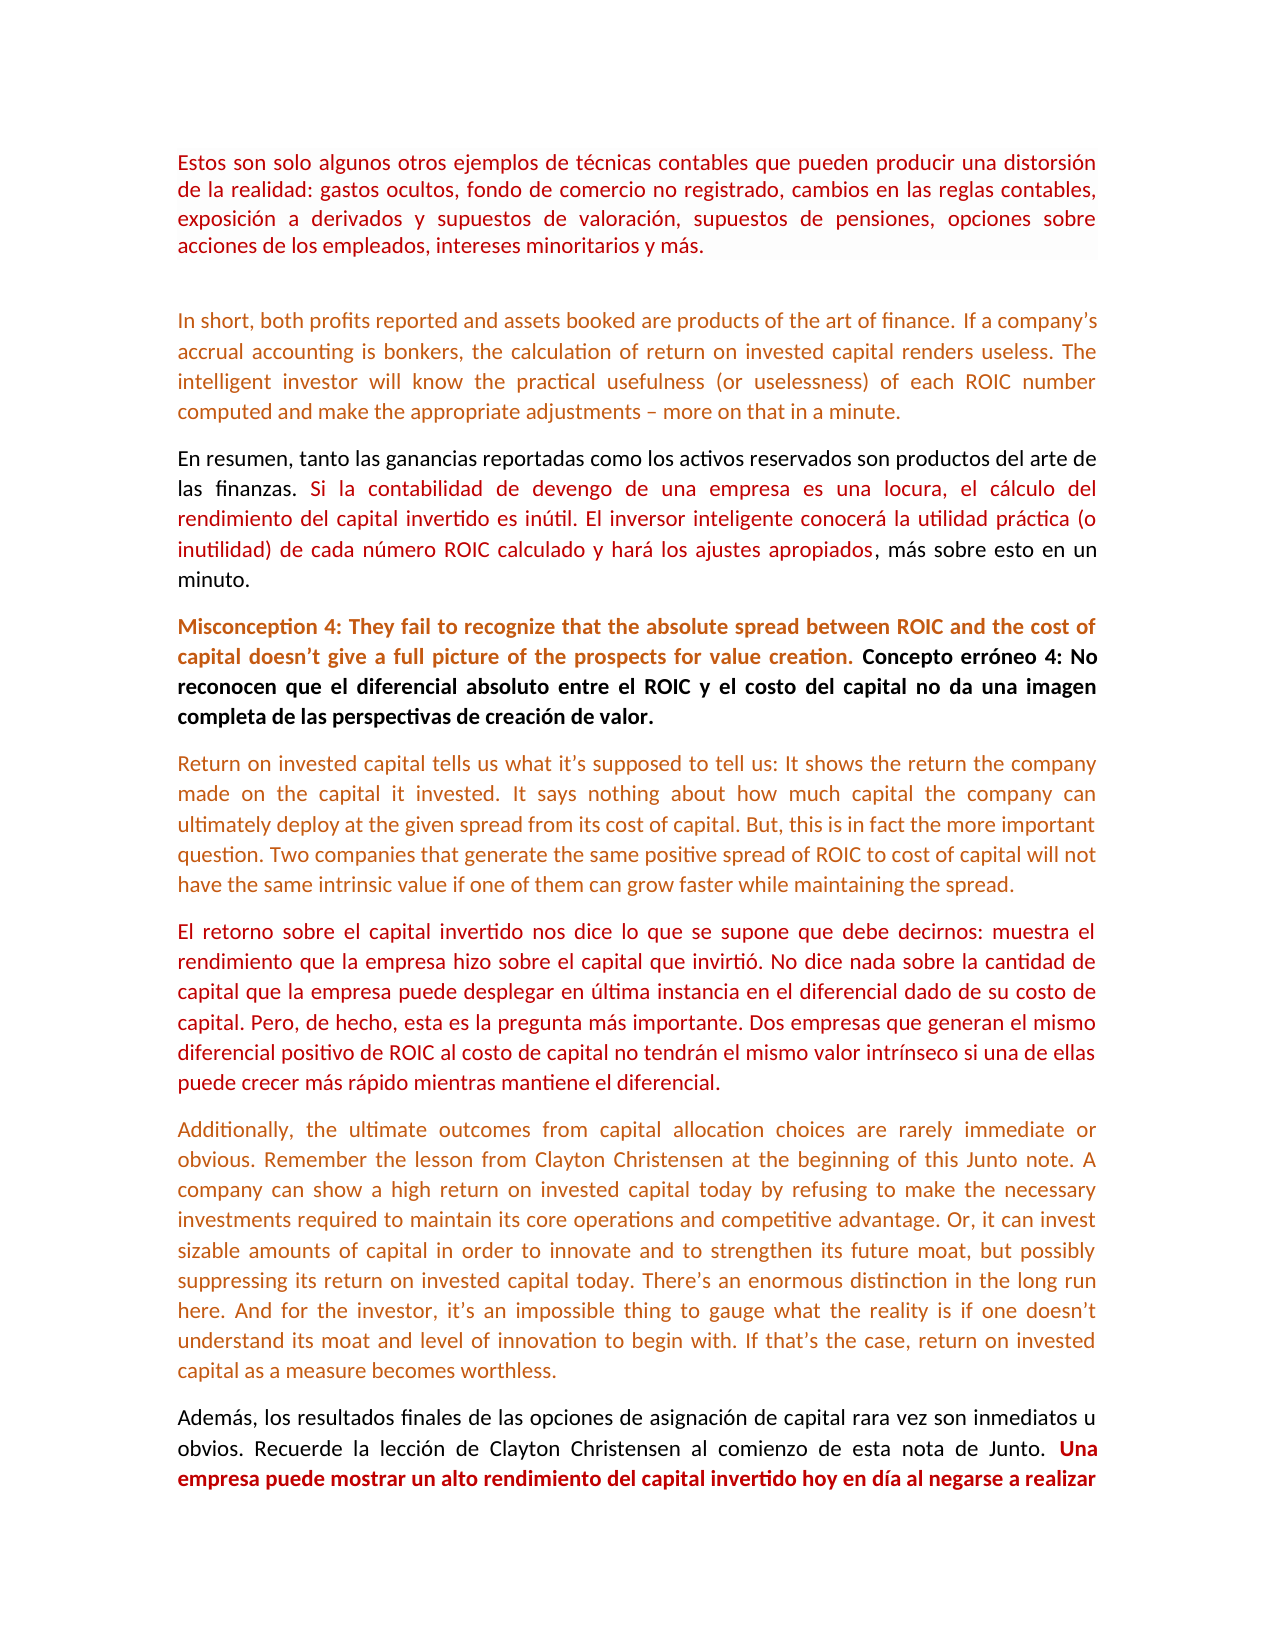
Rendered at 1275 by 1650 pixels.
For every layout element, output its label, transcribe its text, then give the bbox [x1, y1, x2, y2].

text In short, both profits reported and assets booked are products of the art of finance. If a company’s accrual accounting is bonkers, the calculation of return on invested capital renders useless. The intelligent investor will know the practical usefulness (or uselessness) of each ROIC number computed and make the appropriate adjustments – more on that in a minute. [177, 307, 1098, 425]
text Return on invested capital tells us what it’s supposed to tell us: It shows the return the company made on the capital it invested. It says nothing about how much capital the company can ultimately deploy at the given spread from its cost of capital. But, this is in fact the more important question. Two companies that generate the same positive spread of ROIC to cost of capital will not have the same intrinsic value if one of them can grow faster while maintaining the spread. [177, 749, 1098, 898]
text Estos son solo algunos otros ejemplos de técnicas contables que pueden producir una distorsión de la realidad: gastos ocultos, fondo de comercio no registrado, cambios en las reglas contables, exposición a derivados y supuestos de valoración, supuestos de pensiones, opciones sobre acciones de los empleados, intereses minoritarios y más. [177, 148, 1098, 260]
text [177, 1403, 1098, 1492]
text El retorno sobre el capital invertido nos dice lo que se supone que debe decirnos: muestra el rendimiento que la empresa hizo sobre el capital que invirtió. No dice nada sobre la cantidad de capital que la empresa puede desplegar en última instancia en el diferencial dado de su costo de capital. Pero, de hecho, esta es la pregunta más importante. Dos empresas que generan el mismo diferencial positivo de ROIC al costo de capital no tendrán el mismo valor intrínseco si una de ellas puede crecer más rápido mientras mantiene el diferencial. [177, 917, 1098, 1096]
text En resumen, tanto las ganancias reportadas como los activos reservados son productos del arte de las finanzas. Si la contabilidad de devengo de una empresa es una locura, el cálculo del rendimiento del capital invertido es inútil. El inversor inteligente conocerá la utilidad práctica (o inutilidad) de cada número ROIC calculado y hará los ajustes apropiados, más sobre esto en un minuto. [177, 444, 1098, 593]
text Additionally, the ultimate outcomes from capital allocation choices are rarely immediate or obvious. Remember the lesson from Clayton Christensen at the beginning of this Junto note. A company can show a high return on invested capital today by refusing to make the necessary investments required to maintain its core operations and competitive advantage. Or, it can invest sizable amounts of capital in order to innovate and to strengthen its future moat, but possibly suppressing its return on invested capital today. There’s an enormous distinction in the long run here. And for the investor, it’s an impossible thing to gauge what the reality is if one doesn’t understand its moat and level of innovation to begin with. If that’s the case, return on invested capital as a measure becomes worthless. [177, 1115, 1098, 1384]
text Misconception 4: They fail to recognize that the absolute spread between ROIC and the cost of capital doesn’t give a full picture of the prospects for value creation. Concepto erróneo 4: No reconocen que el diferencial absoluto entre el ROIC y el costo del capital no da una imagen completa de las perspectivas de creación de valor. [177, 612, 1098, 730]
